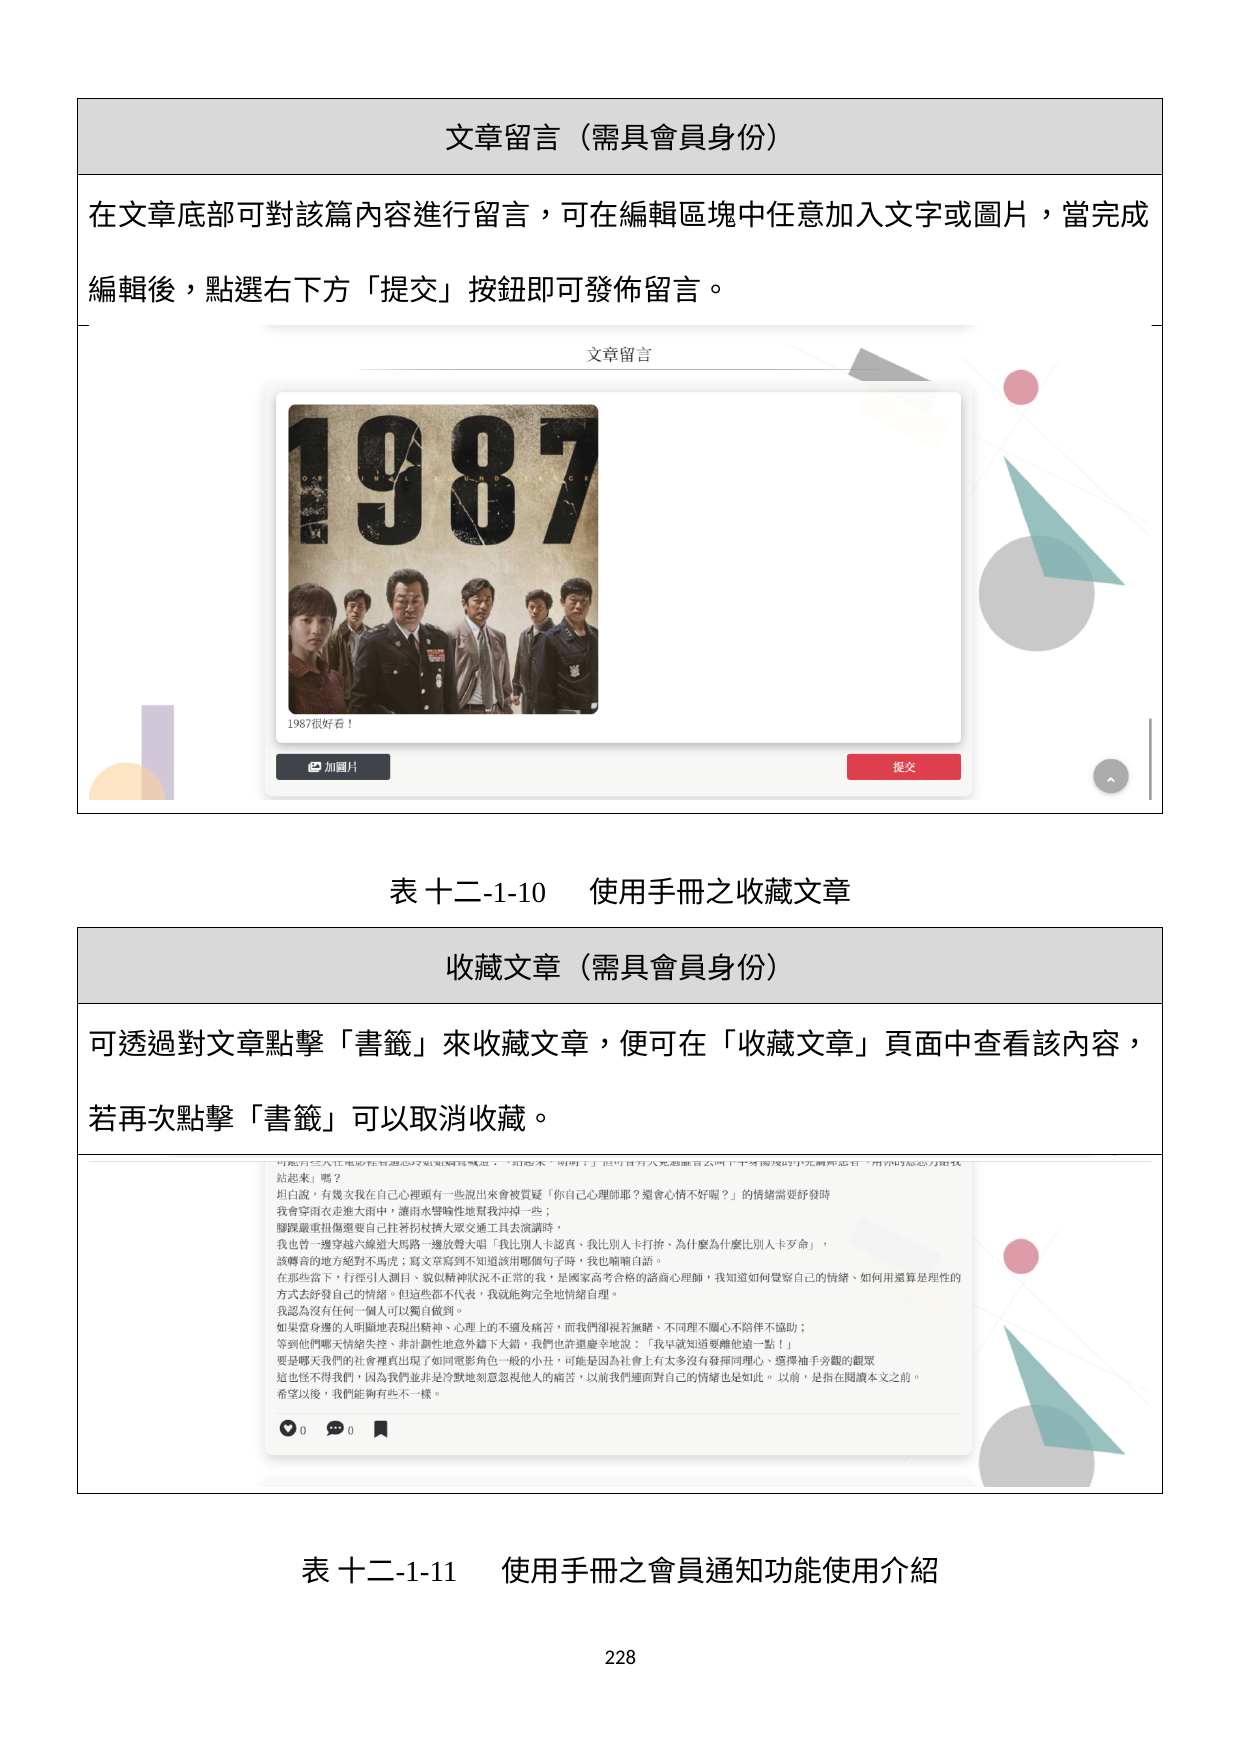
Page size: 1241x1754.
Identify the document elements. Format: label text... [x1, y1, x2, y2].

text 使用手冊之收藏文章 [89, 852, 1152, 927]
picture [88, 325, 1152, 800]
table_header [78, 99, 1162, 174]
picture [88, 1155, 1152, 1487]
text 使用手冊之會員通知功能使用介紹 [89, 1531, 1152, 1606]
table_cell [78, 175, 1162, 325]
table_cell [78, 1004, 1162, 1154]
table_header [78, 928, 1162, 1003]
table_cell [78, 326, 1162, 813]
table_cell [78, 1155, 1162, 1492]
